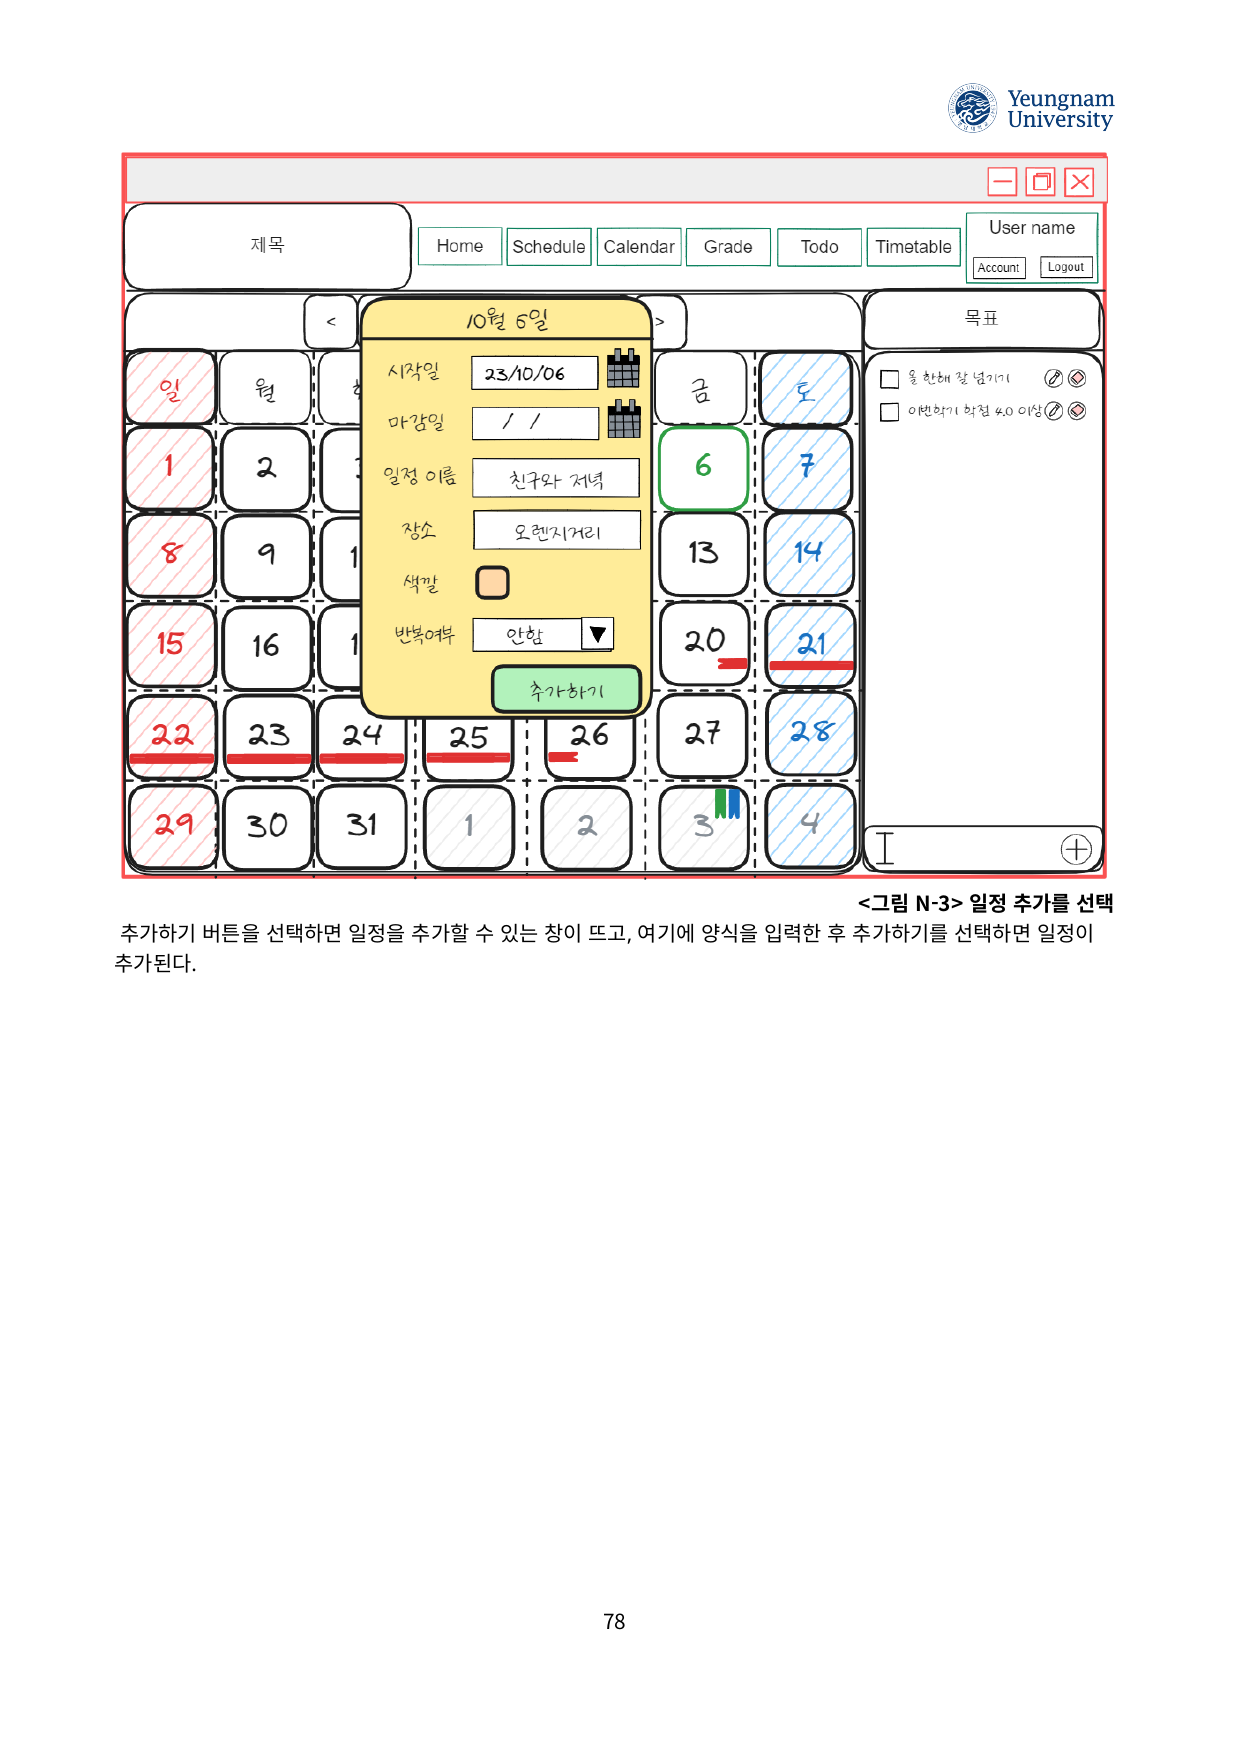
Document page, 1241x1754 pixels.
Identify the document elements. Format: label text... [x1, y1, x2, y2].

text <그림 N-3> 일정 추가를 선택 [114, 887, 1115, 917]
picture [948, 83, 1115, 133]
text 추가하기 버튼을 선택하면 일정을 추가할 수 있는 창이 뜨고, 여기에 양식을 입력한 후 추가하기를 선택하면 일정이 추가된다. [114, 917, 1115, 978]
picture [114, 145, 1115, 887]
